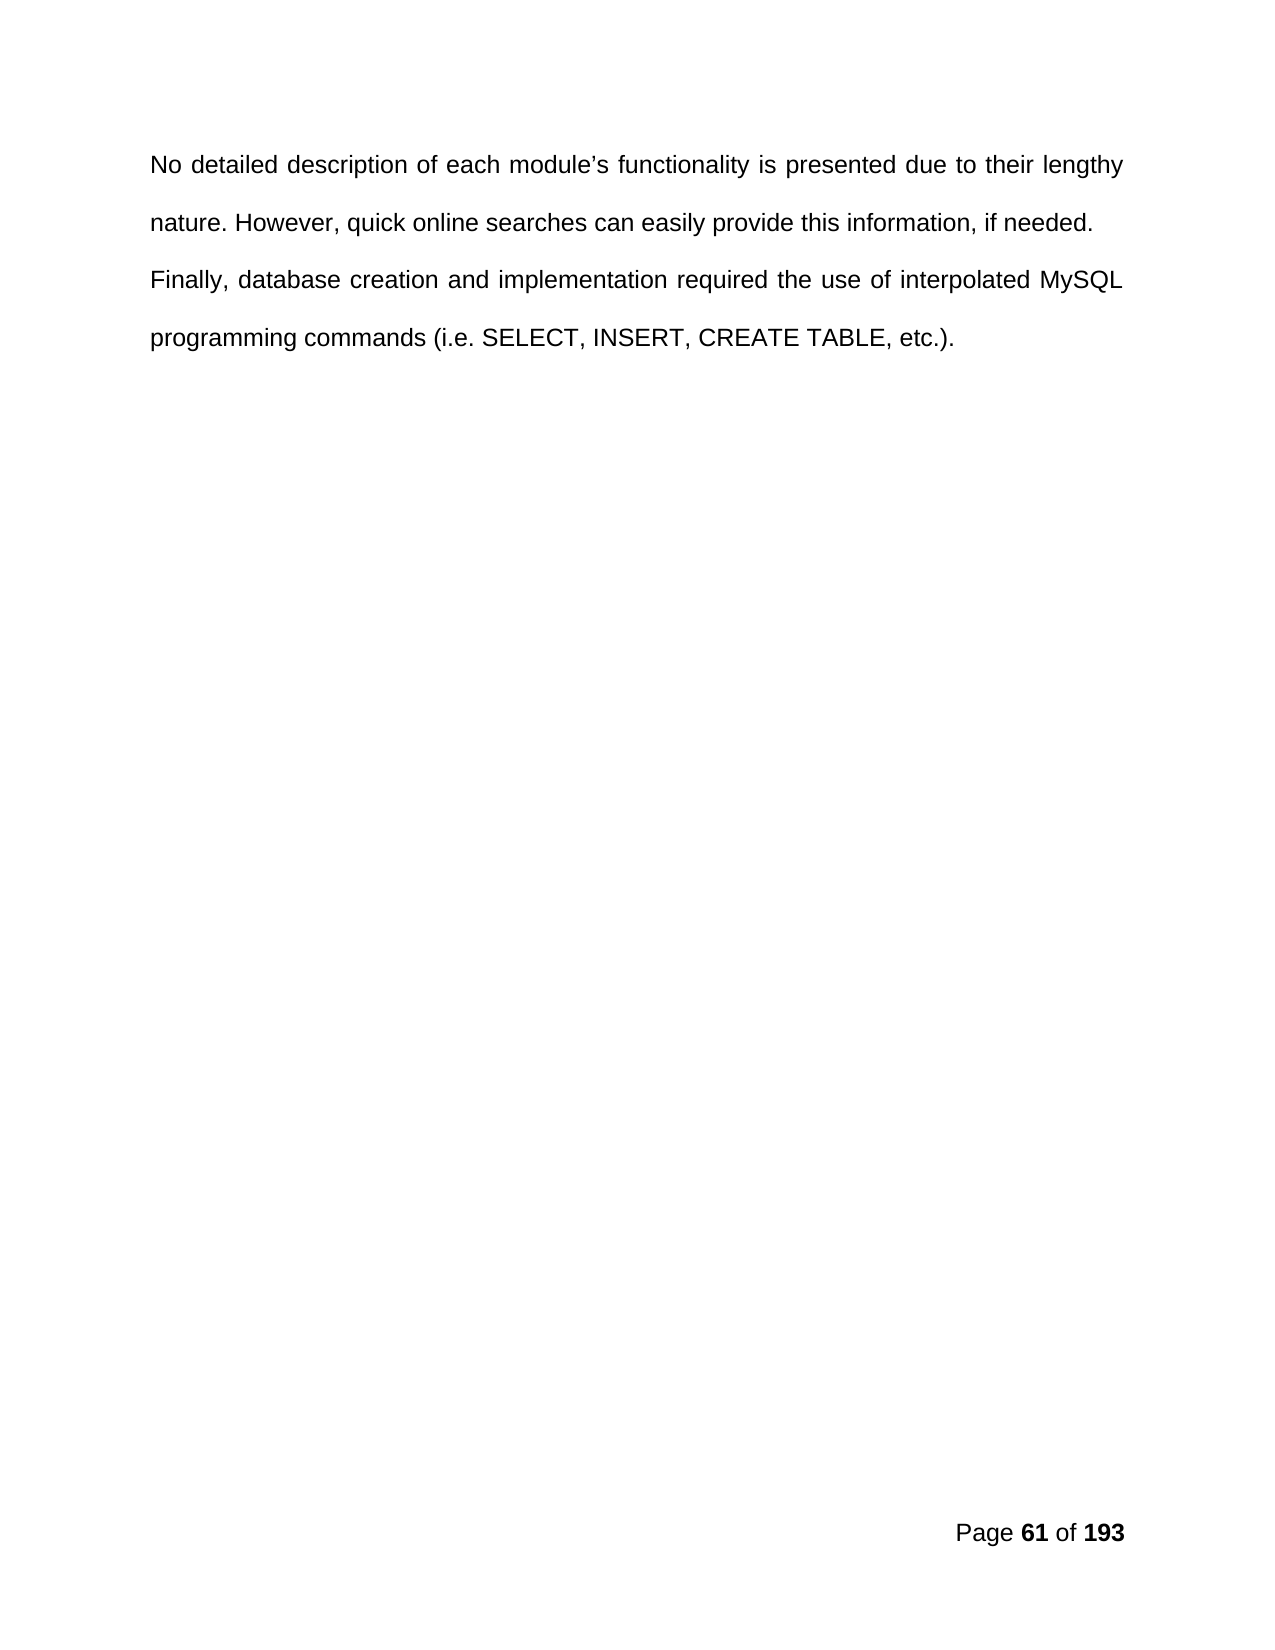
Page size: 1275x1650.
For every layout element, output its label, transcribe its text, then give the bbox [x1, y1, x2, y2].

text Finally, database creation and implementation required the use of interpolated MySQL programming commands (i.e. SELECT, INSERT, CREATE TABLE, etc.). [150, 265, 1125, 351]
text No detailed description of each module’s functionality is presented due to their lengthy nature. However, quick online searches can easily provide this information, if needed. [150, 150, 1125, 236]
